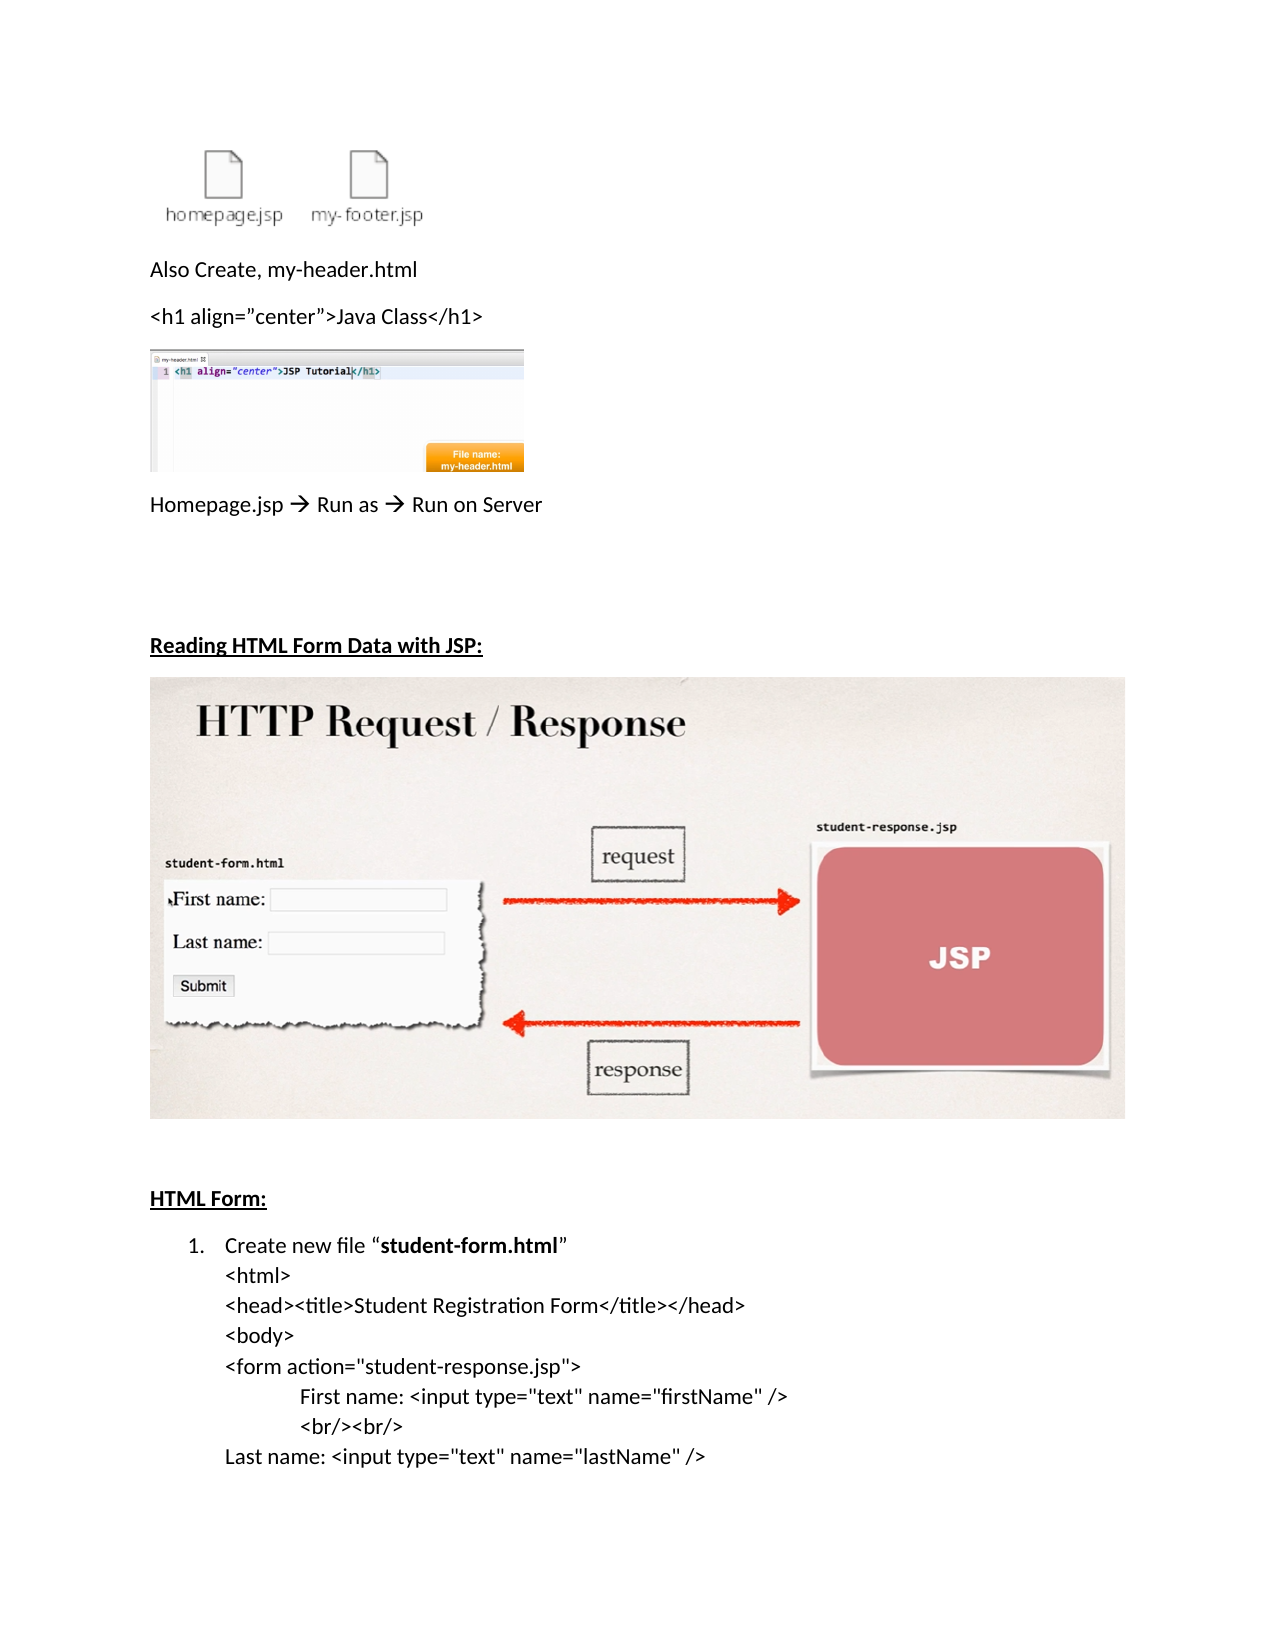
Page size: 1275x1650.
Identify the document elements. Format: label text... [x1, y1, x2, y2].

text <h1 align=”center”>Java Class</h1> [150, 302, 1125, 330]
text Also Create, my-header.html [150, 255, 1125, 283]
text HTML Form: [150, 1184, 1125, 1212]
text Homepage.jsp Run as Run on Server [150, 490, 1125, 518]
list <body> [225, 1322, 1125, 1350]
list Create new file “student-form.html” [187, 1231, 1125, 1259]
picture [150, 677, 1125, 1119]
list <br/><br/> [225, 1412, 1125, 1440]
list <html> [225, 1261, 1125, 1289]
text Reading HTML Form Data with JSP: [150, 631, 1125, 659]
list First name: <input type="text" name="firstName" /> [225, 1382, 1125, 1410]
list <head><title>Student Registration Form</title></head> [225, 1291, 1125, 1319]
list Last name: <input type="text" name="lastName" /> [225, 1442, 1125, 1471]
list <form action="student-response.jsp"> [225, 1352, 1125, 1380]
picture [150, 349, 524, 472]
